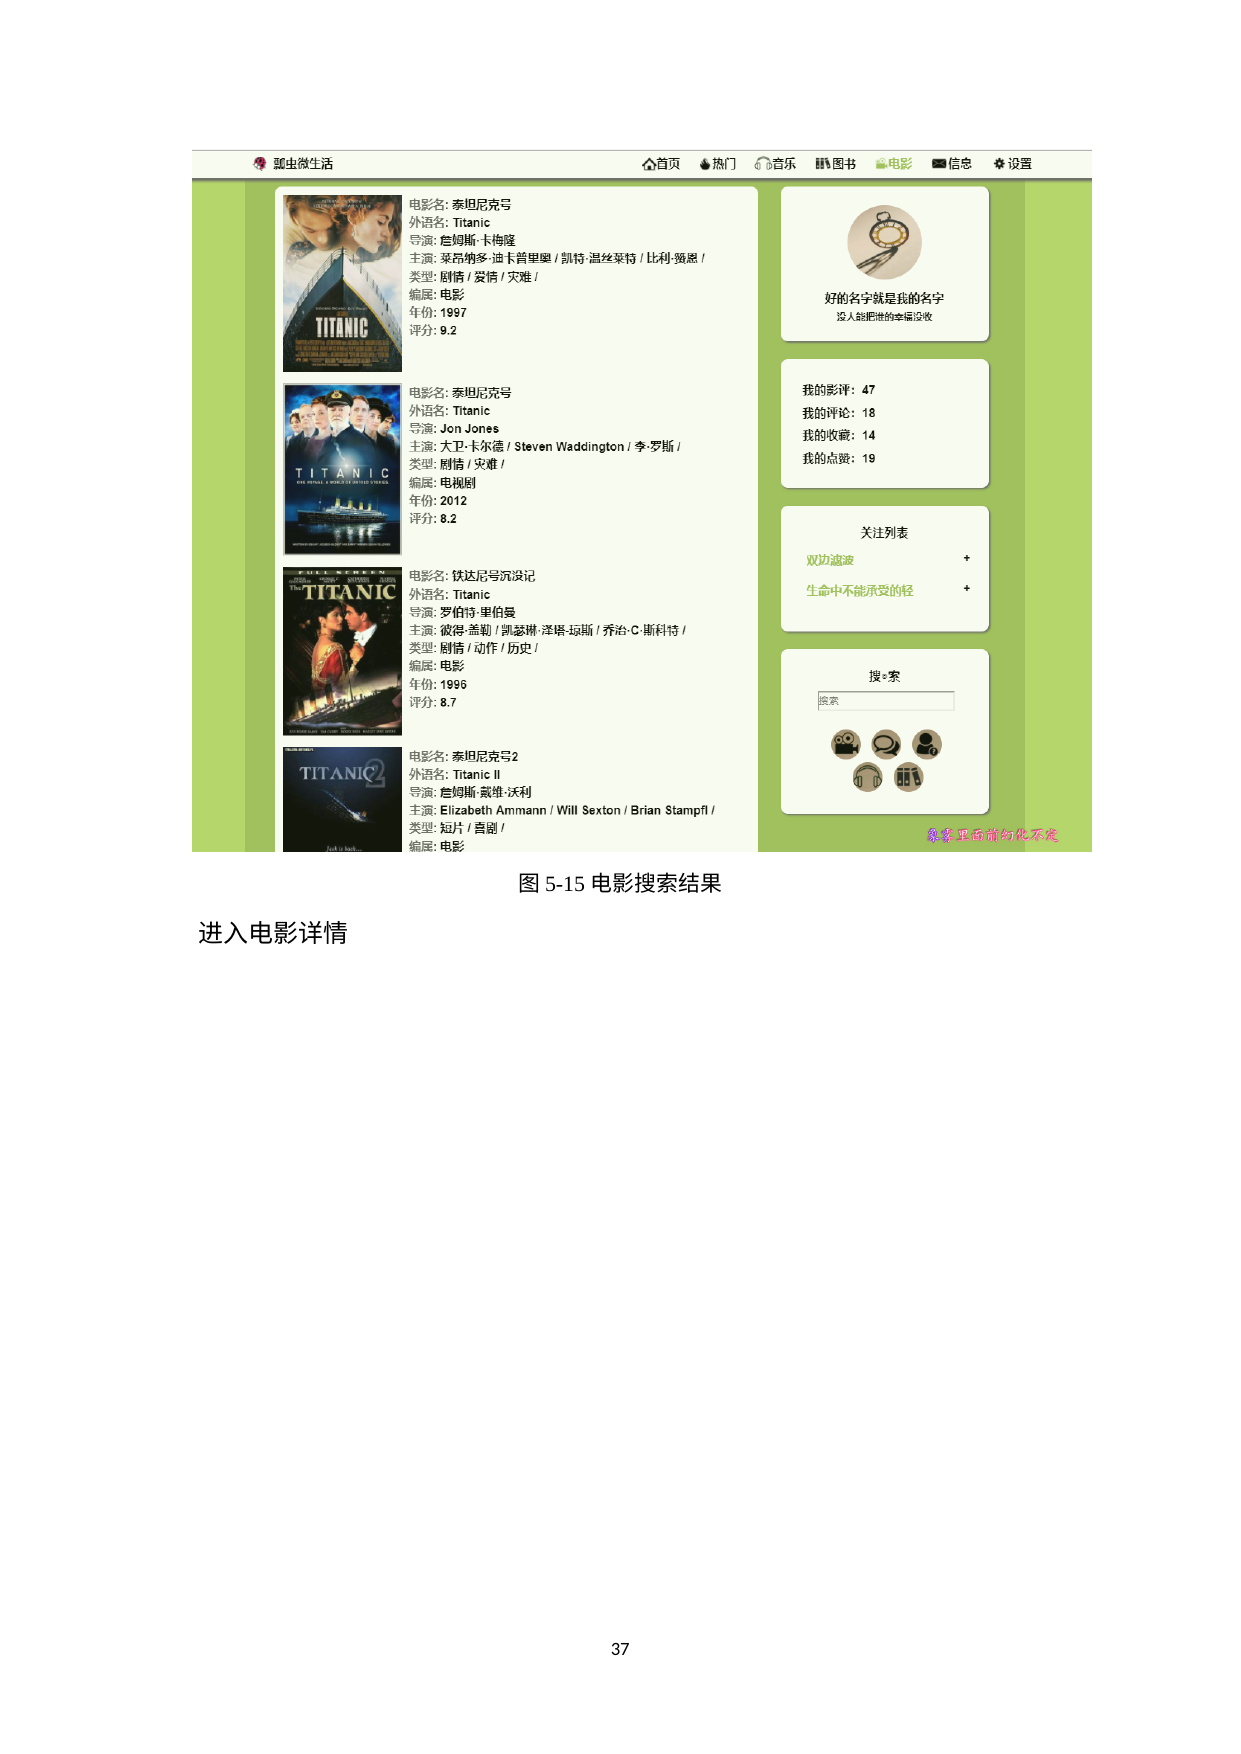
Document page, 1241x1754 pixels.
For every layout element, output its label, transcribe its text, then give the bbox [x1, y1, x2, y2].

text 图5-15 电影搜索结果 [142, 866, 1098, 898]
picture [192, 149, 1092, 852]
text 进入电影详情 [142, 914, 1098, 950]
